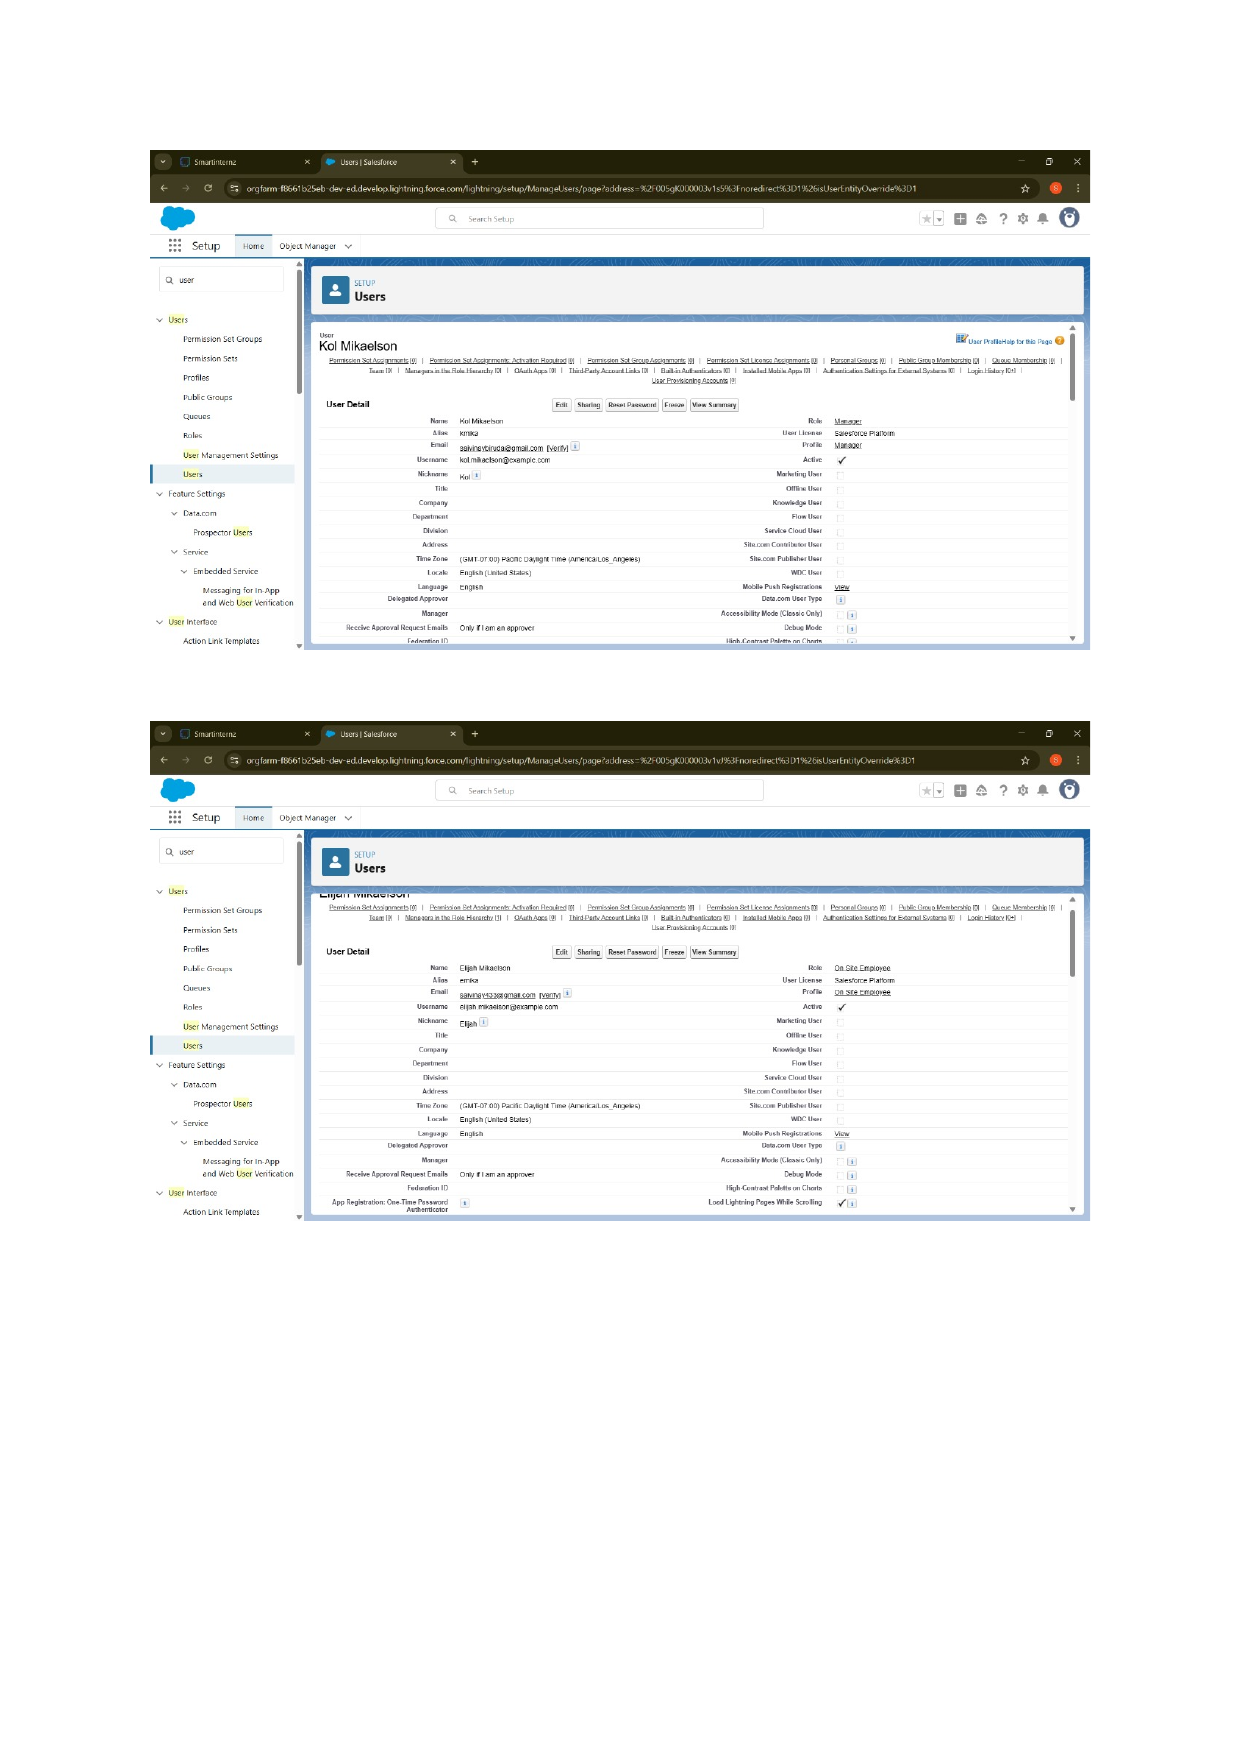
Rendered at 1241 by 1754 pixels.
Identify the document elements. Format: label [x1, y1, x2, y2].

picture [150, 721, 1091, 1221]
picture [150, 150, 1091, 650]
